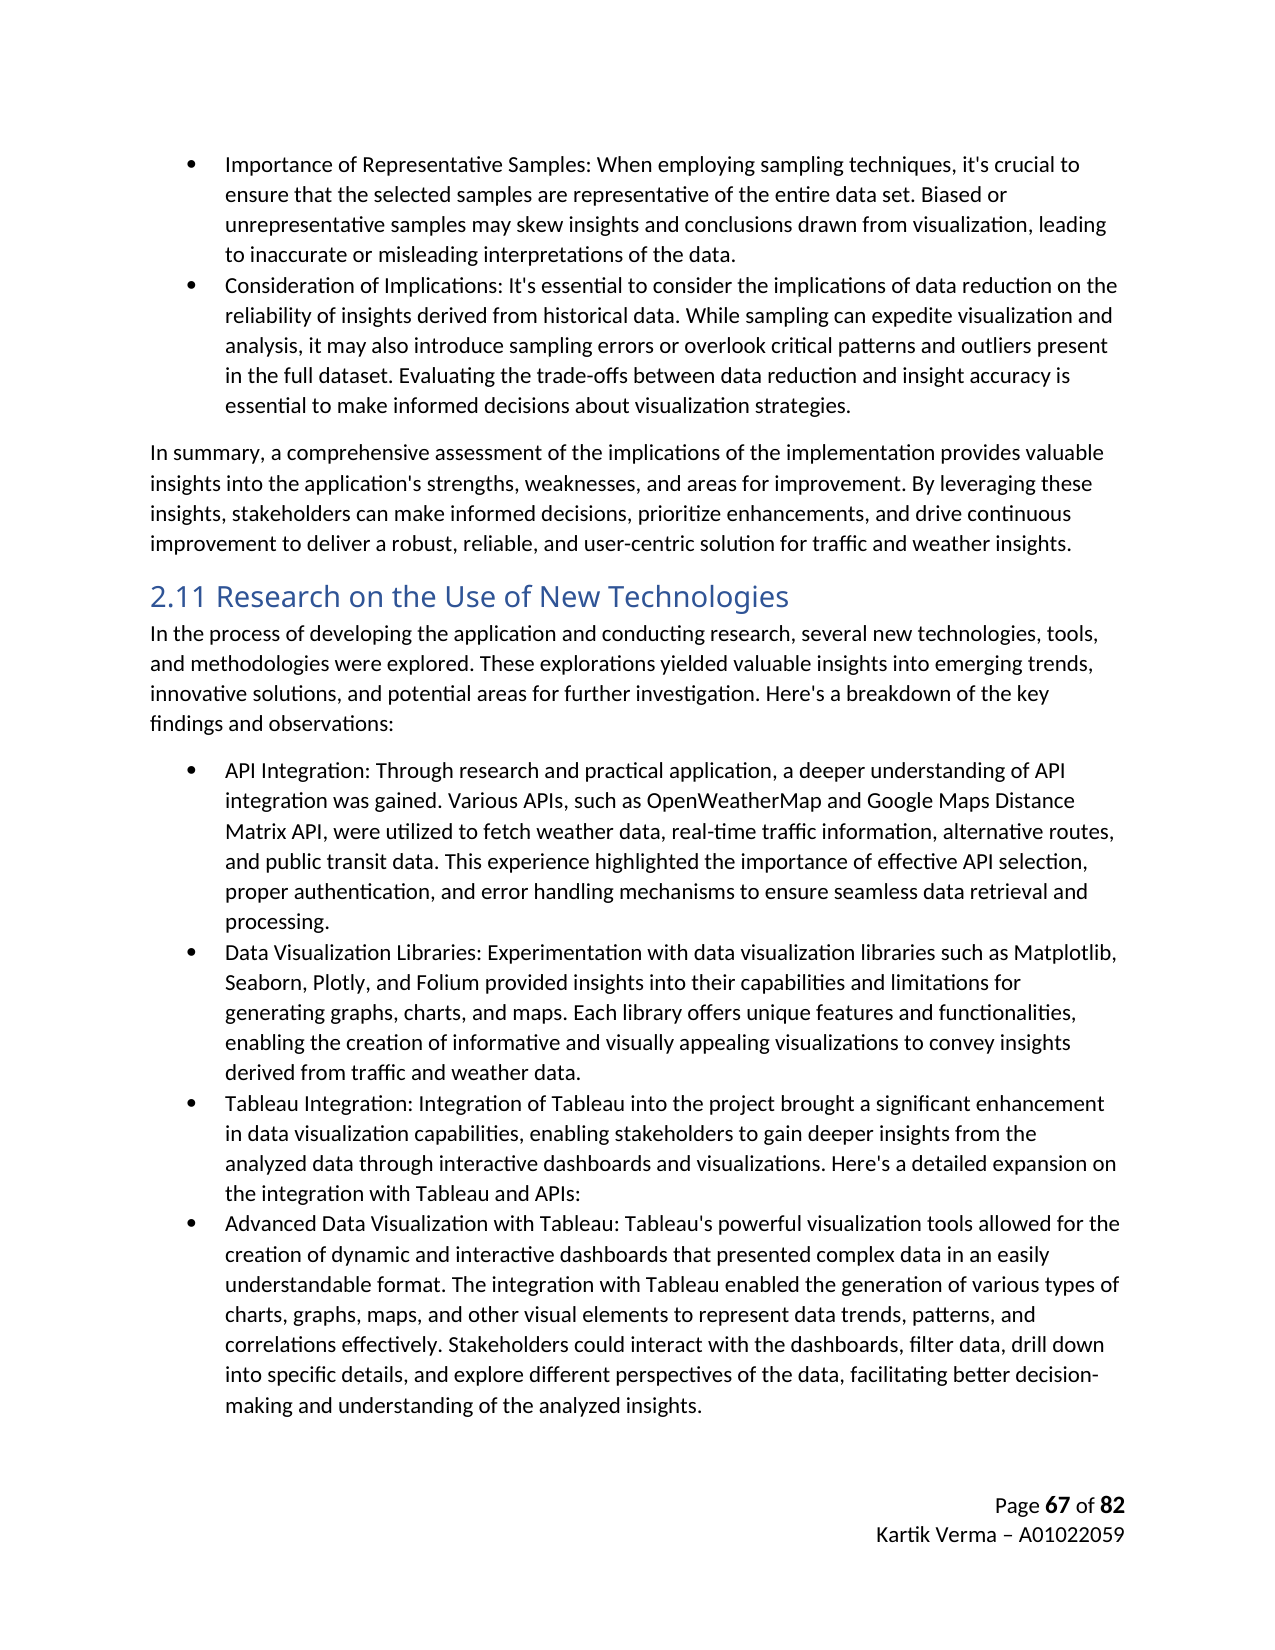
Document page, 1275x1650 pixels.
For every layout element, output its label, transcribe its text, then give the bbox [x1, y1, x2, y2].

list Data Visualization Libraries: Experimentation with data visualization libraries such as Matplotlib, Seaborn, Plotly, and Folium provided insights into their capabilities and limitations for generating graphs, charts, and maps. Each library offers unique features and functionalities, enabling the creation of informative and visually appealing visualizations to convey insights derived from traffic and weather data. [187, 938, 1125, 1086]
list Consideration of Implications: It's essential to consider the implications of data reduction on the reliability of insights derived from historical data. While sampling can expedite visualization and analysis, it may also introduce sampling errors or overlook critical patterns and outliers present in the full dataset. Evaluating the trade-offs between data reduction and insight accuracy is essential to make informed decisions about visualization strategies. [187, 271, 1125, 420]
list Importance of Representative Samples: When employing sampling techniques, it's crucial to ensure that the selected samples are representative of the entire data set. Biased or unrepresentative samples may skew insights and conclusions drawn from visualization, leading to inaccurate or misleading interpretations of the data. [187, 150, 1125, 269]
list Advanced Data Visualization with Tableau: Tableau's powerful visualization tools allowed for the creation of dynamic and interactive dashboards that presented complex data in an easily understandable format. The integration with Tableau enabled the generation of various types of charts, graphs, maps, and other visual elements to represent data trends, patterns, and correlations effectively. Stakeholders could interact with the dashboards, filter data, drill down into specific details, and explore different perspectives of the data, facilitating better decision-making and understanding of the analyzed insights. [187, 1209, 1125, 1419]
subtitle 2.11 Research on the Use of New Technologies [150, 576, 1125, 616]
text In summary, a comprehensive assessment of the implications of the implementation provides valuable insights into the application's strengths, weaknesses, and areas for improvement. By leveraging these insights, stakeholders can make informed decisions, prioritize enhancements, and drive continuous improvement to deliver a robust, reliable, and user-centric solution for traffic and weather insights. [150, 438, 1125, 557]
list Tableau Integration: Integration of Tableau into the project brought a significant enhancement in data visualization capabilities, enabling stakeholders to gain deeper insights from the analyzed data through interactive dashboards and visualizations. Here's a detailed expansion on the integration with Tableau and APIs: [187, 1089, 1125, 1207]
list API Integration: Through research and practical application, a deeper understanding of API integration was gained. Various APIs, such as OpenWeatherMap and Google Maps Distance Matrix API, were utilized to fetch weather data, real-time traffic information, alternative routes, and public transit data. This experience highlighted the importance of effective API selection, proper authentication, and error handling mechanisms to ensure seamless data retrieval and processing. [187, 756, 1125, 935]
text In the process of developing the application and conducting research, several new technologies, tools, and methodologies were explored. These explorations yielded valuable insights into emerging trends, innovative solutions, and potential areas for further investigation. Here's a breakdown of the key findings and observations: [150, 619, 1125, 737]
